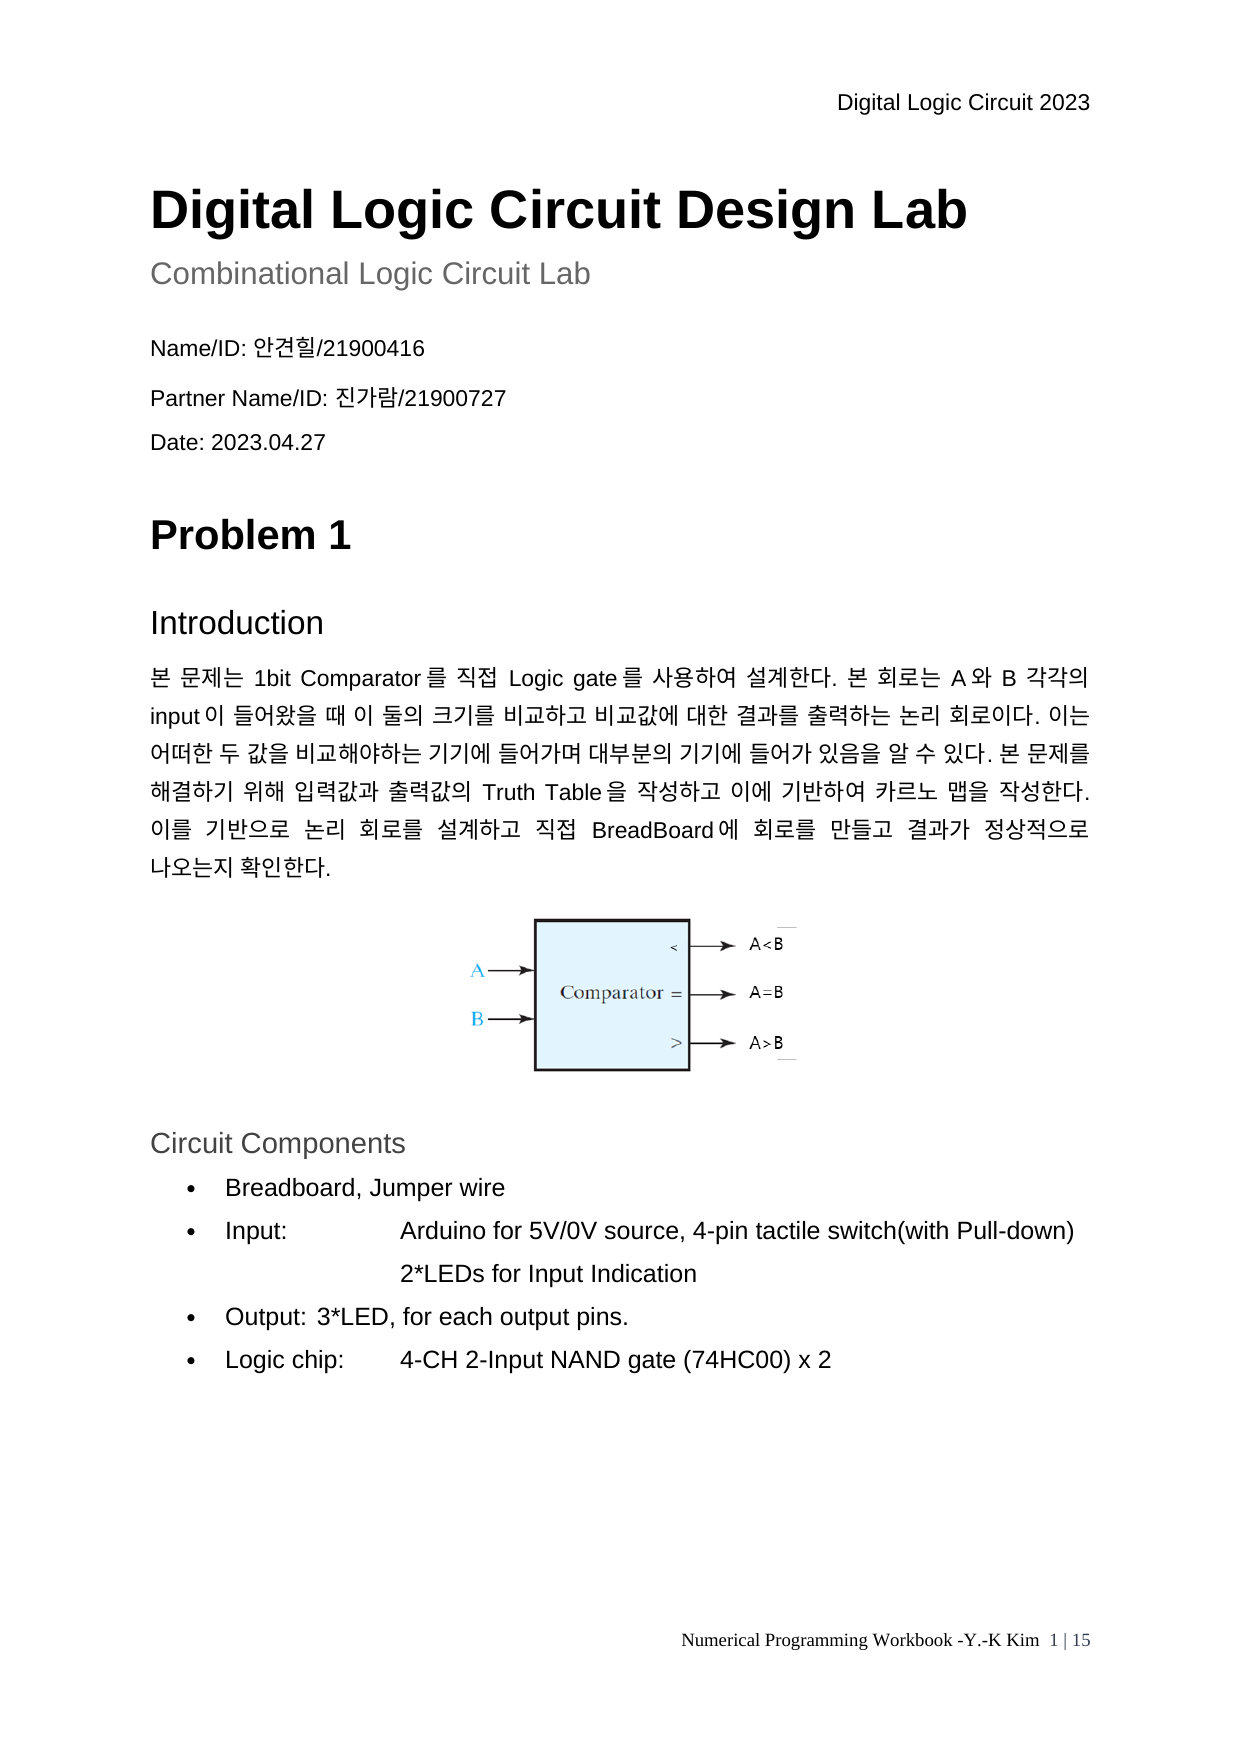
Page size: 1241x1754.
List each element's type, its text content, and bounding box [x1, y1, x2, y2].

text Name/ID: 안견힐/21900416 [150, 329, 1090, 363]
subtitle Combinational Logic Circuit Lab [150, 255, 1090, 291]
text Partner Name/ID: 진가람/21900727 [150, 379, 1090, 413]
text Date: 2023.04.27 [150, 429, 1090, 456]
text Logic chip: 4-CH 2-Input NAND gate (74HC00) x 2 [187, 1345, 1090, 1374]
subtitle Introduction [150, 603, 1090, 641]
title Digital Logic Circuit Design Lab [150, 177, 1090, 239]
text Input: Arduino for 5V/0V source, 4-pin tactile switch(with Pull-down) [187, 1216, 1090, 1244]
list 2*LEDs for Input Indication [392, 1259, 1090, 1287]
text 본 문제는 1bit Comparator를 직접 Logic gate를 사용하여 설계한다. 본 회로는 A와 B 각각의 input이 들어왔을 때 이 둘의 크기를 비교하고 비교값에 대한 결과를 출력하는 논리 회로이다. 이는 어떠한 두 값을 비교해야하는 기기에 들어가며 대부분의 기기에 들어가 있음을 알 수 있다. 본 문제를 해결하기 위해 입력값과 출력값의 Truth Table을 작성하고 이에 기반하여 카르노 맵을 작성한다. 이를 기반으로 논리 회로를 설계하고 직접 BreadBoard에 회로를 만들고 결과가 정상적으로 나오는지 확인한다. [150, 659, 1090, 883]
subtitle Circuit Components [150, 1126, 1090, 1159]
subtitle Problem 1 [150, 510, 1090, 558]
picture [443, 888, 797, 1089]
text Output: 3*LED, for each output pins. [187, 1302, 1090, 1331]
text Breadboard, Jumper wire [187, 1172, 1090, 1201]
